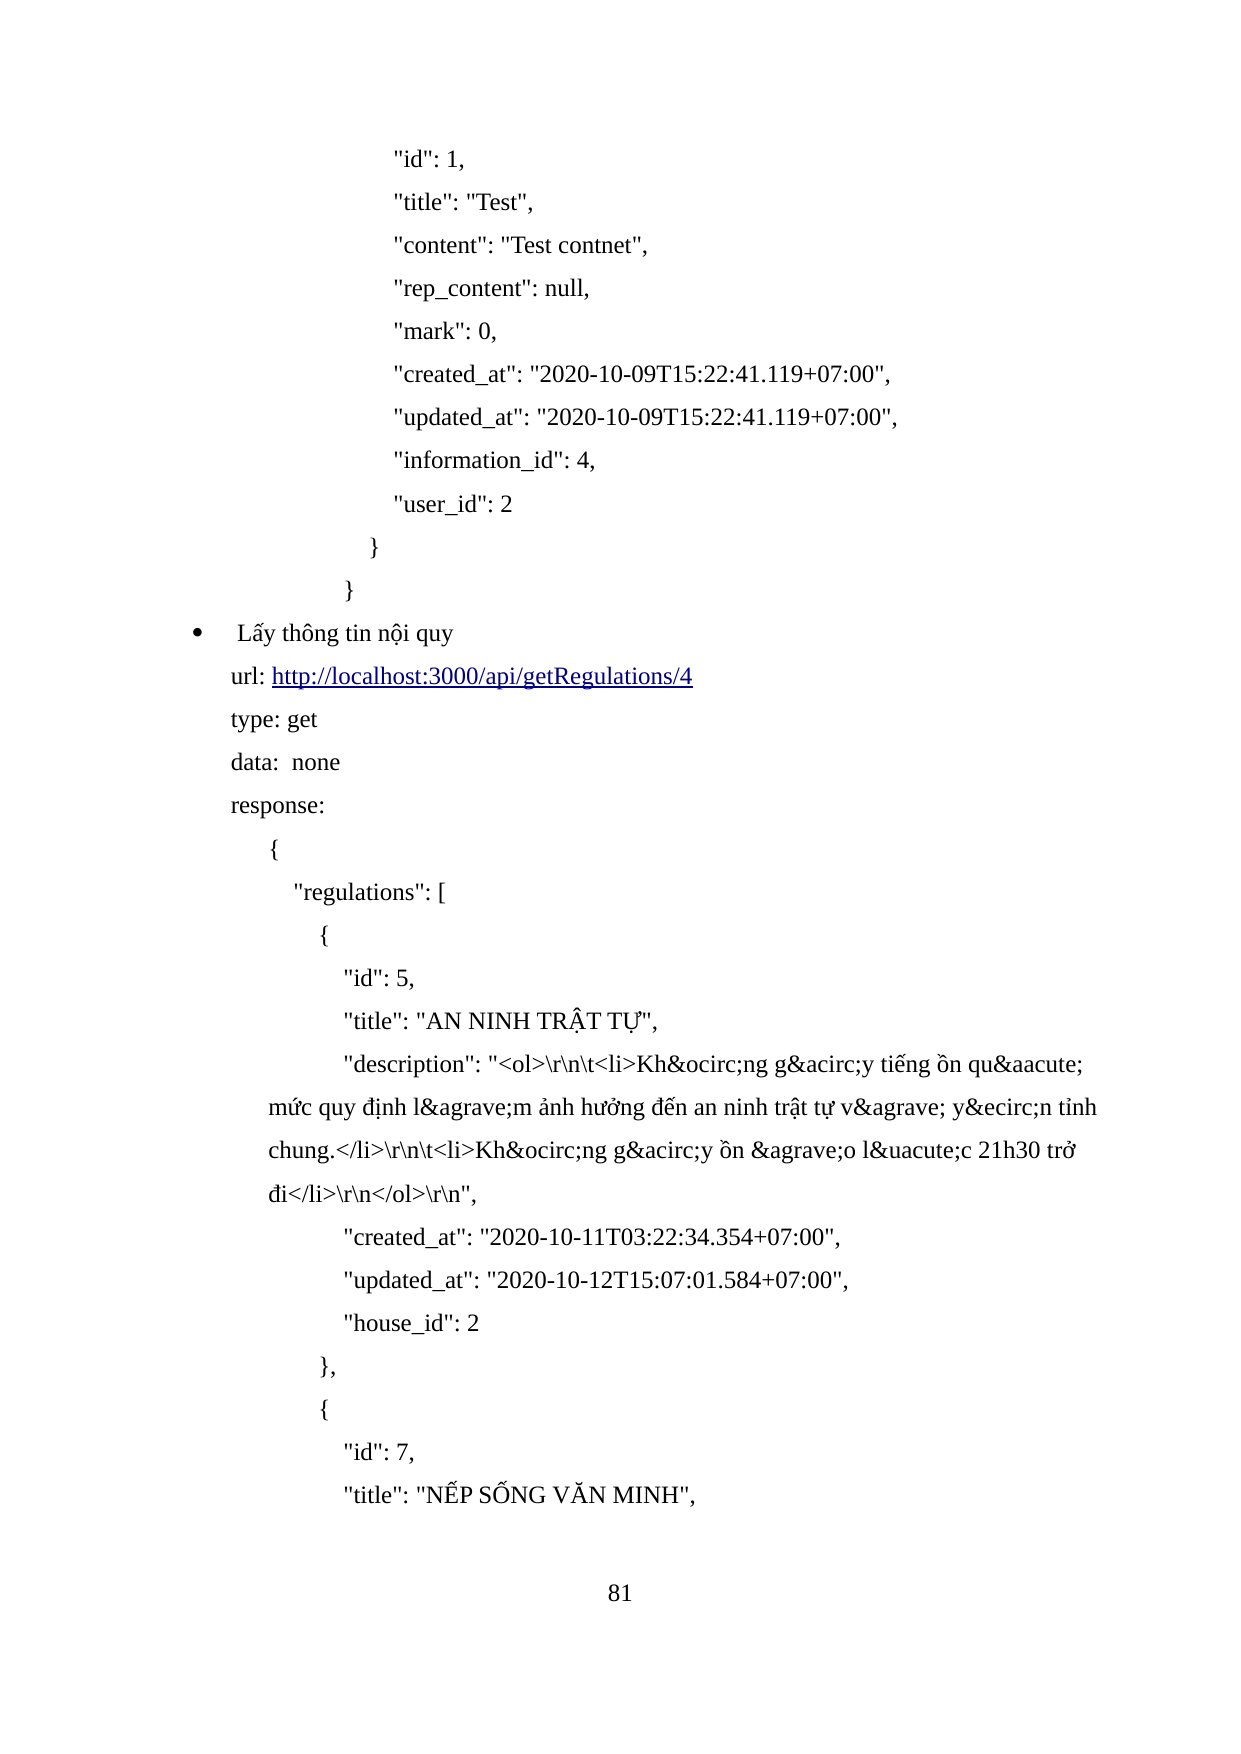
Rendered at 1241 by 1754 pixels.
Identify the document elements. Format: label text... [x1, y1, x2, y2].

text "title": "Test", [343, 187, 1122, 216]
text "mark": 0, [343, 316, 1122, 345]
text } [343, 575, 1122, 604]
text } [343, 532, 1122, 561]
text { [268, 920, 1122, 949]
text "description": "<ol>\r\n\t<li>Kh&ocirc;ng g&acirc;y tiếng ồn qu&aacute; mức quy định l&agrave;m ảnh hưởng đến an ninh trật tự v&agrave; y&ecirc;n tỉnh chung.</li>\r\n\t<li>Kh&ocirc;ng g&acirc;y ồn &agrave;o l&uacute;c 21h30 trở đi</li>\r\n</ol>\r\n", [268, 1049, 1122, 1207]
text }, [268, 1351, 1122, 1380]
text "id": 7, [268, 1437, 1122, 1466]
text "regulations": [ [268, 877, 1122, 906]
text "content": "Test contnet", [343, 230, 1122, 259]
text "created_at": "2020-10-09T15:22:41.119+07:00", [343, 359, 1122, 388]
text "user_id": 2 [343, 489, 1122, 517]
text type: get [231, 704, 1122, 733]
text "title": "NẾP SỐNG VĂN MINH", [268, 1481, 1122, 1509]
text "id": 5, [268, 963, 1122, 992]
text "house_id": 2 [268, 1308, 1122, 1337]
text { [268, 1394, 1122, 1423]
text "rep_content": null, [343, 273, 1122, 302]
text url: http://localhost:3000/api/getRegulations/4 [231, 661, 1122, 690]
text "updated_at": "2020-10-12T15:07:01.584+07:00", [268, 1265, 1122, 1294]
text "updated_at": "2020-10-09T15:22:41.119+07:00", [343, 402, 1122, 431]
text "id": 1, [343, 144, 1122, 172]
list Lấy thông tin nội quy [193, 618, 1122, 647]
text data: none [231, 747, 1122, 776]
text response: [231, 791, 1122, 819]
text "created_at": "2020-10-11T03:22:34.354+07:00", [268, 1222, 1122, 1251]
text { [268, 834, 1122, 862]
text "title": "AN NINH TRẬT TỰ", [268, 1006, 1122, 1035]
text "information_id": 4, [343, 446, 1122, 474]
